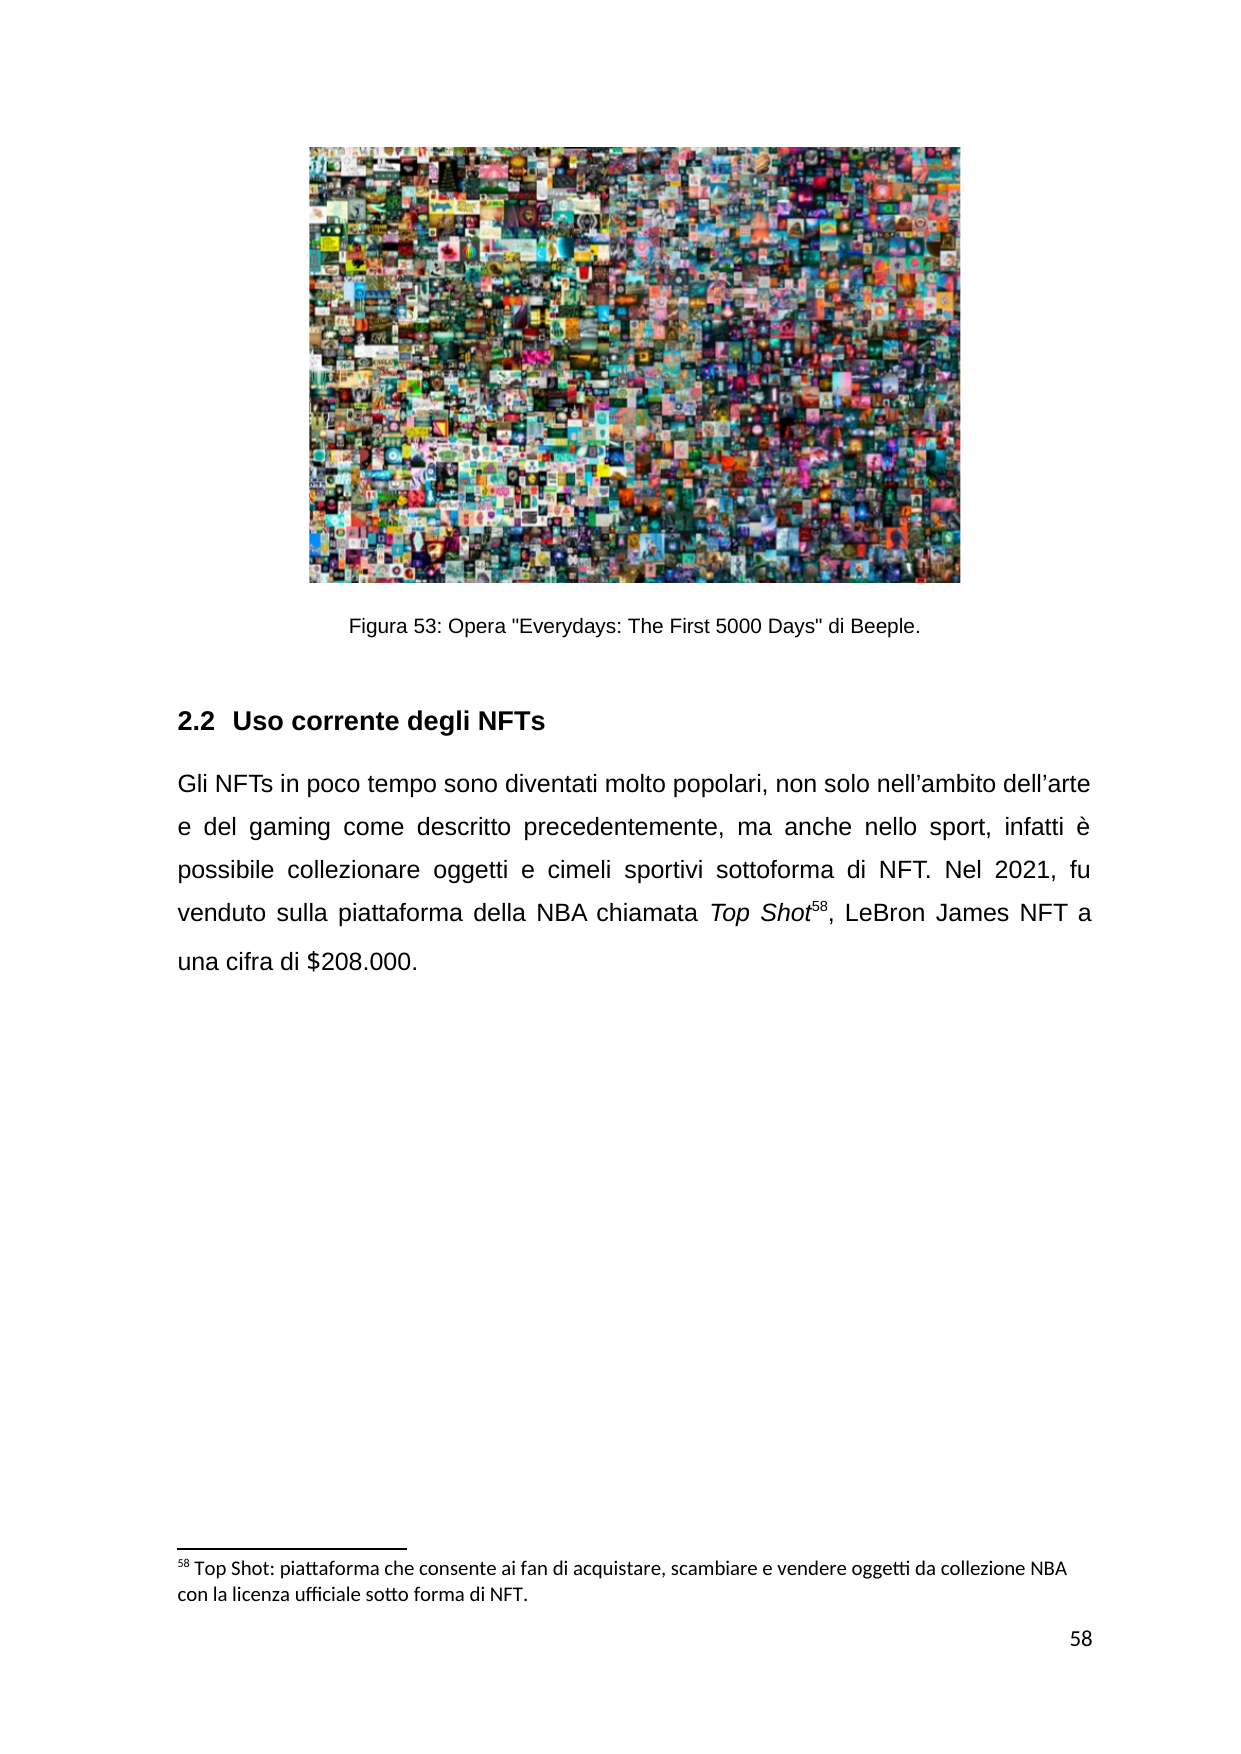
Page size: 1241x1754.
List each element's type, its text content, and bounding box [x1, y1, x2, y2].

text Figura 53: Opera "Everydays: The First 5000 Days" di Beeple. [177, 614, 1092, 638]
picture [309, 147, 961, 583]
text Gli NFTs in poco tempo sono diventati molto popolari, non solo nell’ambito dell’arte e del gaming come descritto precedentemente, ma anche nello sport, infatti è possibile collezionare oggetti e cimeli sportivi sottoforma di NFT. Nel 2021, fu venduto sulla piattaforma della NBA chiamata Top Shot, LeBron James NFT a una cifra di $208.000. [177, 769, 1092, 978]
list Uso corrente degli NFTs [177, 705, 1092, 737]
